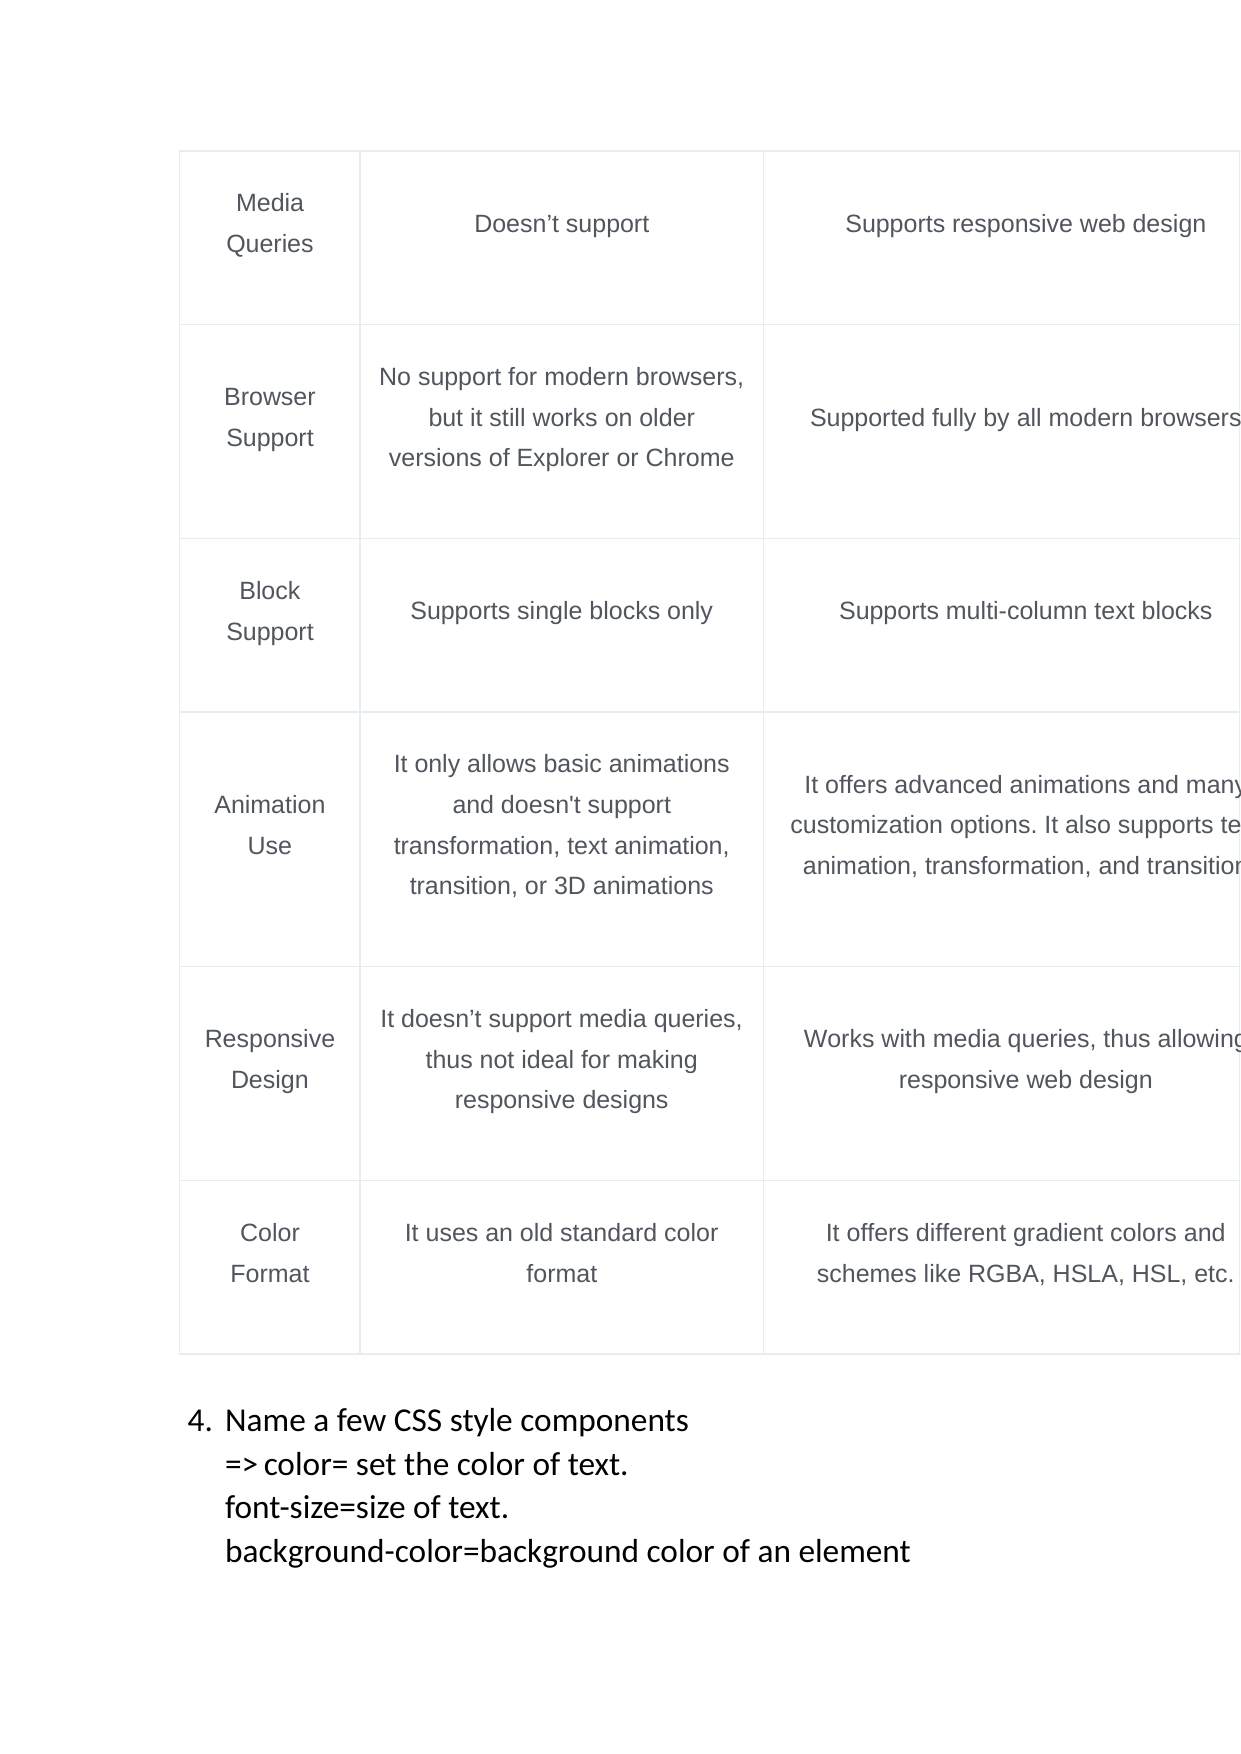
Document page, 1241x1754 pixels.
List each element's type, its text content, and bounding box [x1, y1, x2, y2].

table_cell Supported fully by all modern browsers [764, 325, 1239, 537]
list Name a few CSS style components [187, 1399, 1090, 1439]
table_cell Supports responsive web design [764, 152, 1239, 323]
table_cell Media Queries [180, 152, 359, 323]
table_cell It offers different gradient colors and schemes like RGBA, HSLA, HSL, etc. [764, 1181, 1239, 1353]
table_cell Responsive Design [180, 967, 359, 1180]
table_cell Supports multi-column text blocks [764, 539, 1239, 711]
list => color= set the color of text. [225, 1443, 1090, 1483]
table_cell It only allows basic animations and doesn't support transformation, text animation, transition, or 3D animations [361, 713, 763, 966]
table_cell Doesn’t support [361, 152, 763, 323]
list font-size=size of text. [225, 1487, 1090, 1527]
list background-color=background color of an element [225, 1531, 1090, 1571]
table_cell Works with media queries, thus allowing responsive web design [764, 967, 1239, 1180]
table_cell Block Support [180, 539, 359, 711]
table_cell No support for modern browsers, but it still works on older versions of Explorer or Chrome [361, 325, 763, 537]
table_cell Supports single blocks only [361, 539, 763, 711]
table_cell It offers advanced animations and many customization options. It also supports text animation, transformation, and transition [764, 713, 1239, 966]
table_cell Animation Use [180, 713, 359, 966]
table_cell It uses an old standard color format [361, 1181, 763, 1353]
table_cell Color Format [180, 1181, 359, 1353]
table_cell It doesn’t support media queries, thus not ideal for making responsive designs [361, 967, 763, 1180]
table_cell Browser Support [180, 325, 359, 537]
